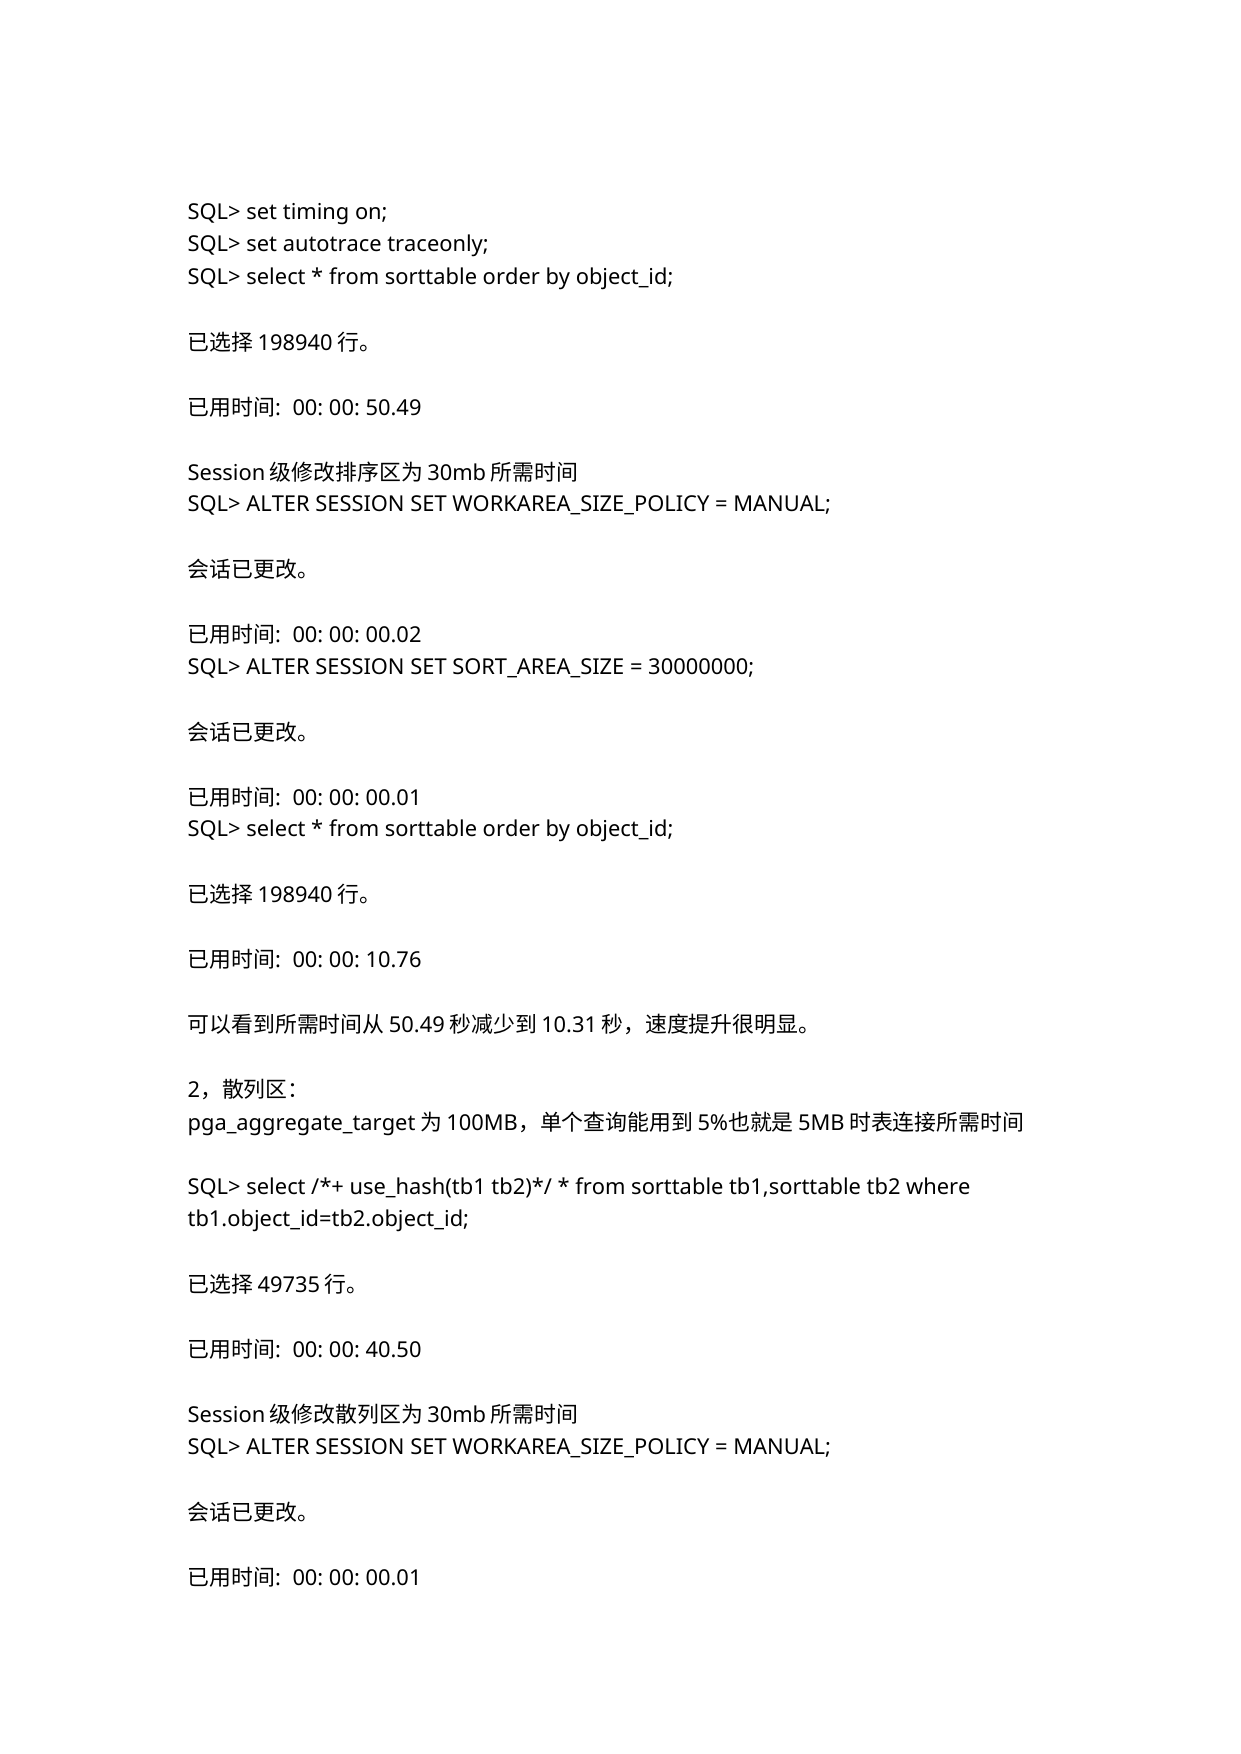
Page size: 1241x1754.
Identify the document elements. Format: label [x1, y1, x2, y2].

text [187, 162, 1053, 1592]
